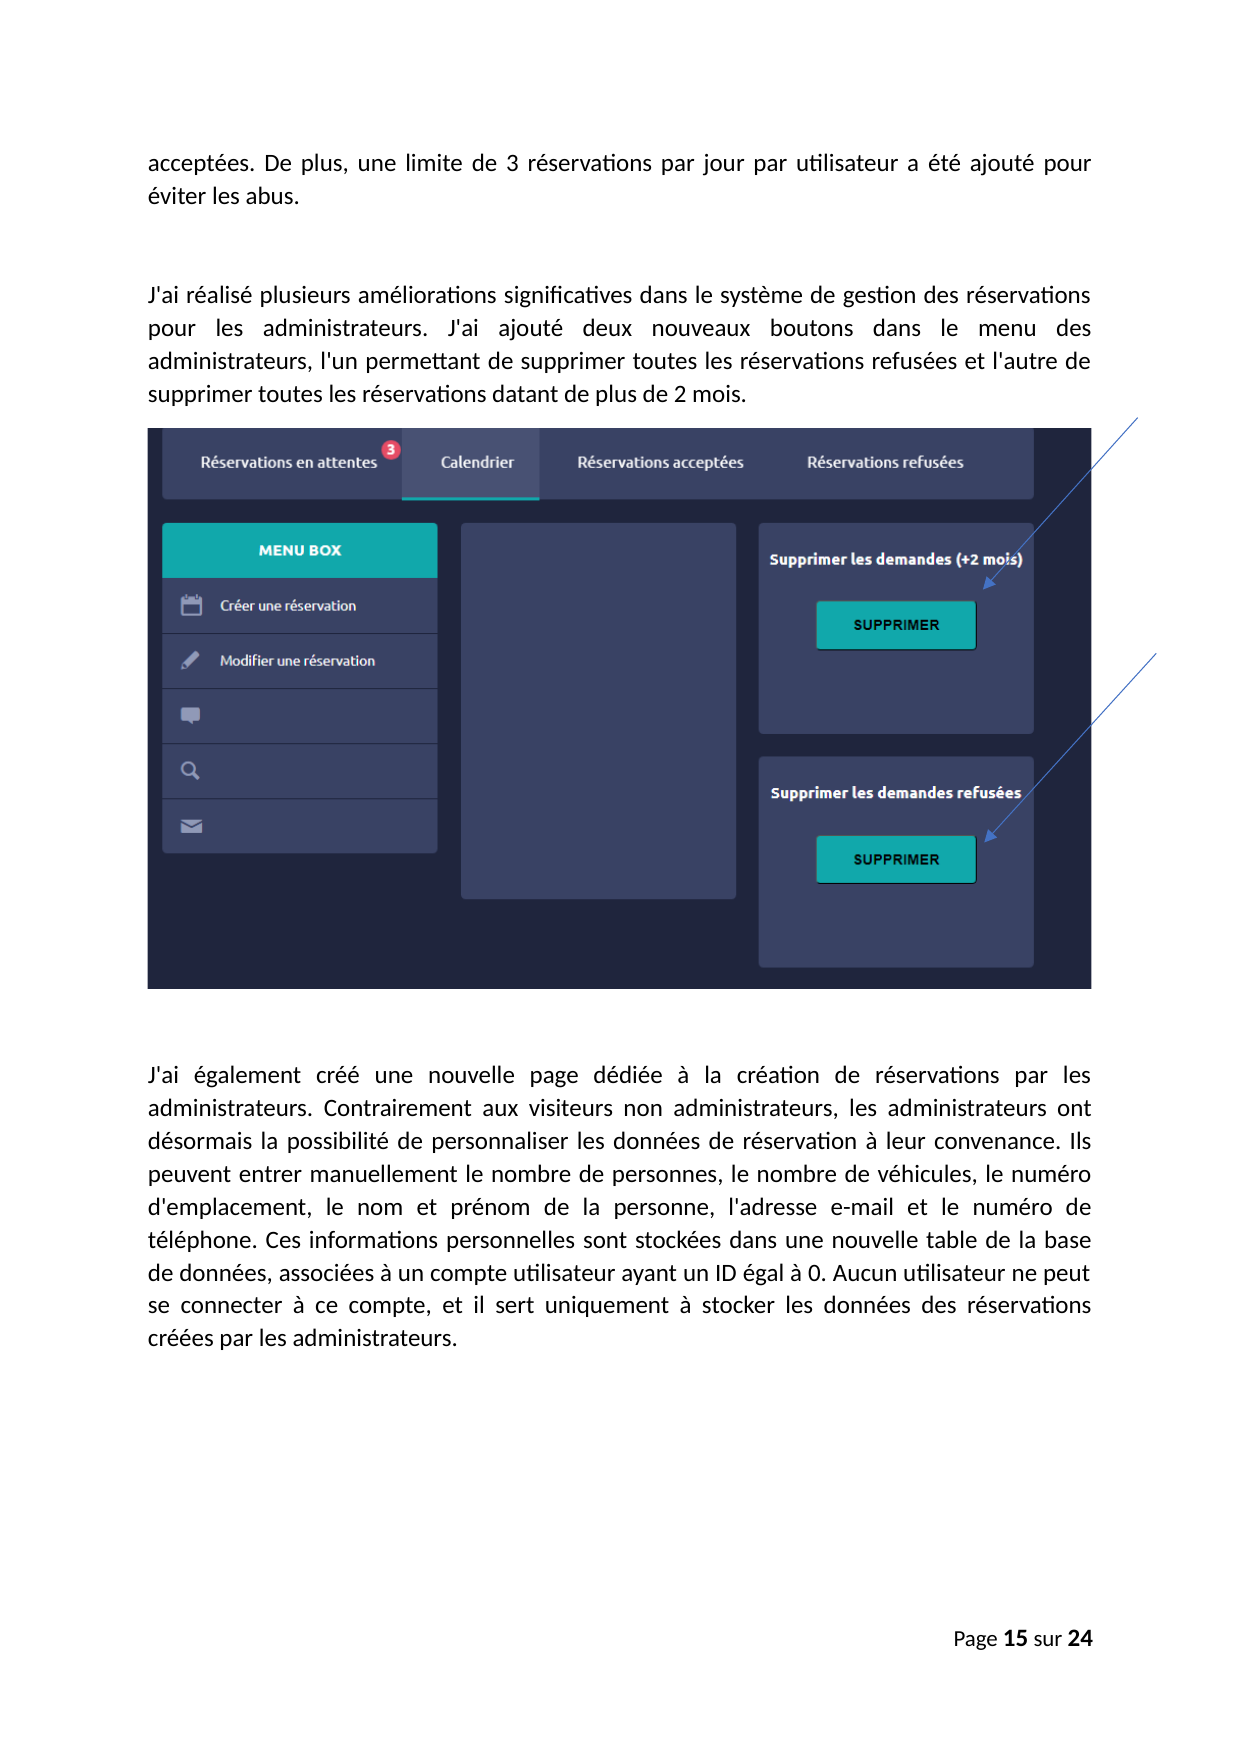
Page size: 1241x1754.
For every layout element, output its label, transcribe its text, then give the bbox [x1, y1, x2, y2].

picture [147, 428, 1092, 989]
text J'ai réalisé plusieurs améliorations significatives dans le système de gestion des réservations pour les administrateurs. J'ai ajouté deux nouveaux boutons dans le menu des administrateurs, l'un permettant de supprimer toutes les réservations refusées et l'autre de supprimer toutes les réservations datant de plus de 2 mois. [148, 280, 1093, 409]
text J'ai également créé une nouvelle page dédiée à la création de réservations par les administrateurs. Contrairement aux visiteurs non administrateurs, les administrateurs ont désormais la possibilité de personnaliser les données de réservation à leur convenance. Ils peuvent entrer manuellement le nombre de personnes, le nombre de véhicules, le numéro d'emplacement, le nom et prénom de la personne, l'adresse e-mail et le numéro de téléphone. Ces informations personnelles sont stockées dans une nouvelle table de la base de données, associées à un compte utilisateur ayant un ID égal à 0. Aucun utilisateur ne peut se connecter à ce compte, et il sert uniquement à stocker les données des réservations créées par les administrateurs. [148, 1059, 1093, 1353]
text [148, 148, 1093, 211]
